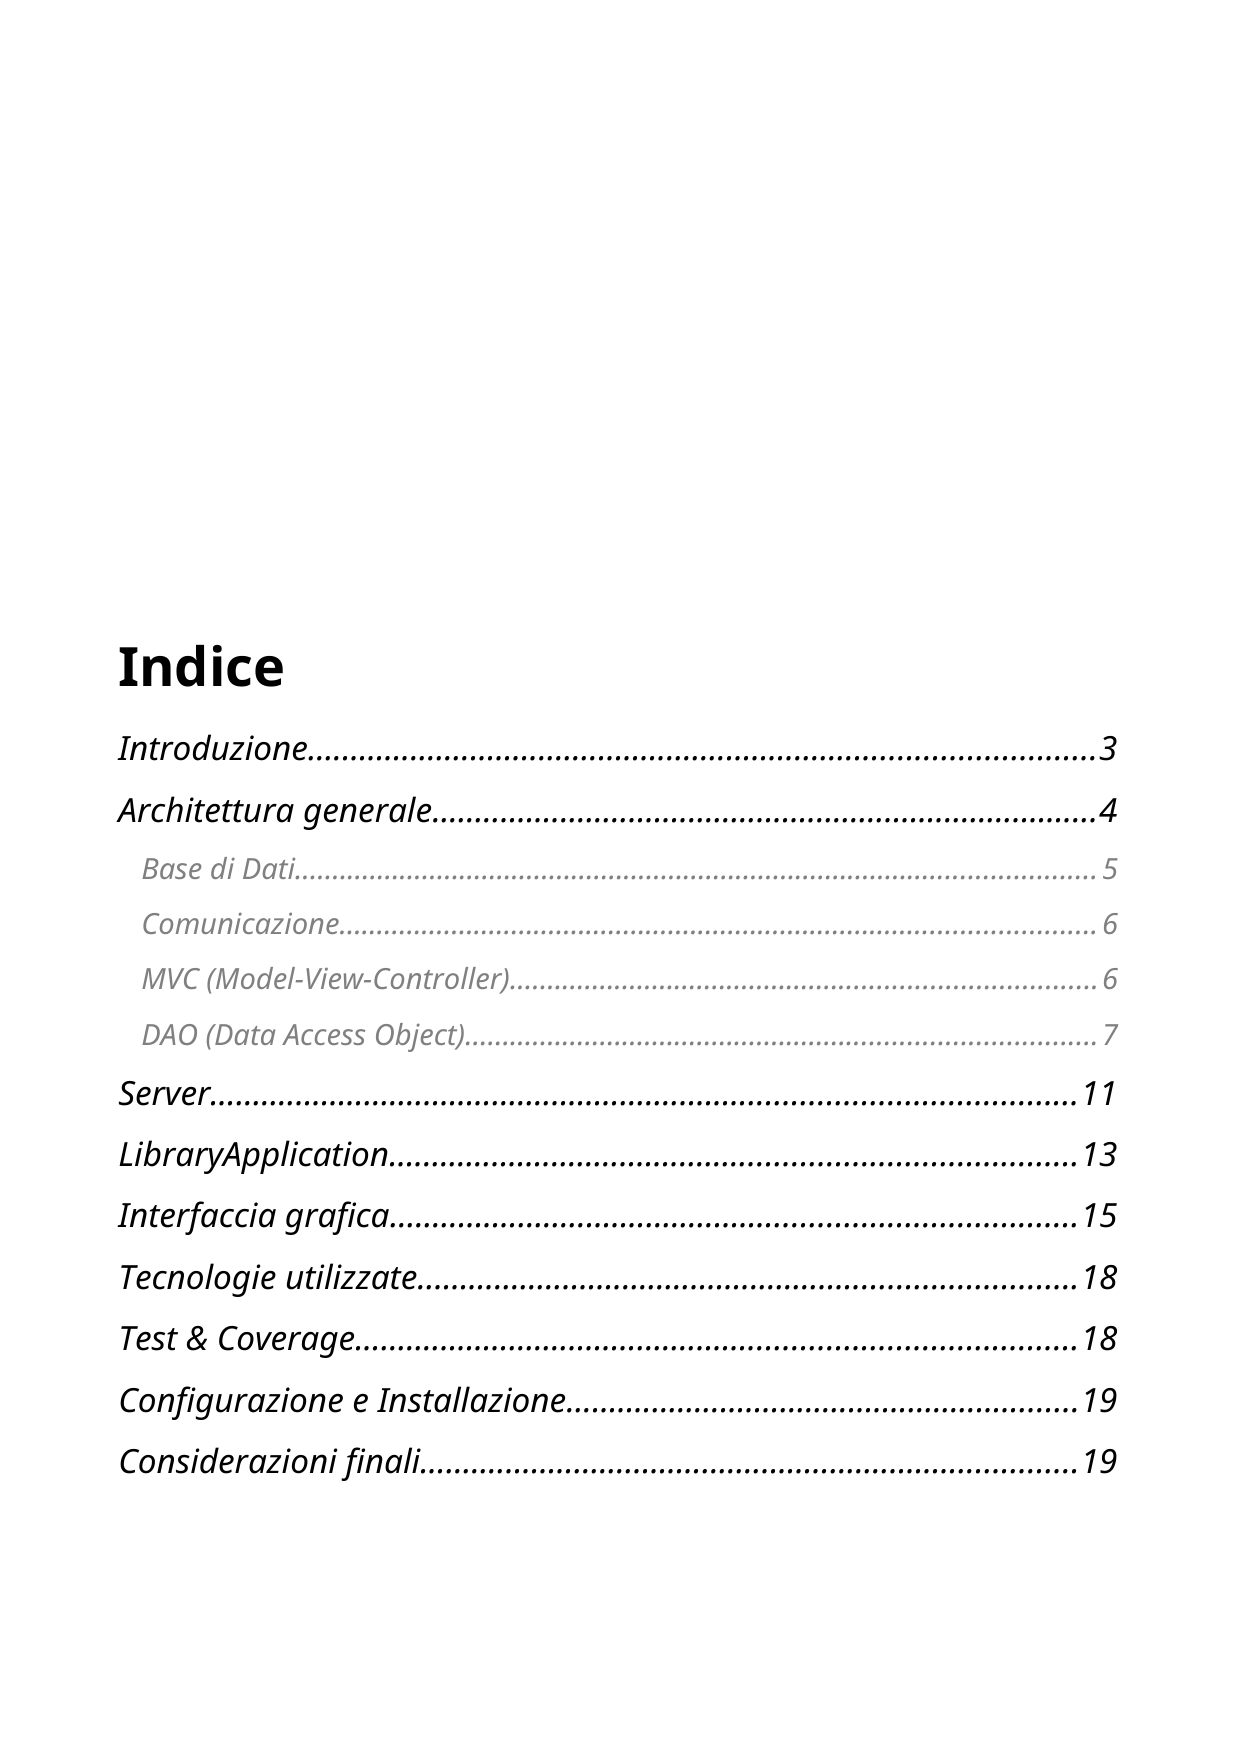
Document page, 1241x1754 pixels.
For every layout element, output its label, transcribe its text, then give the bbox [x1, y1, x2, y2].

text Indice [118, 629, 1122, 703]
